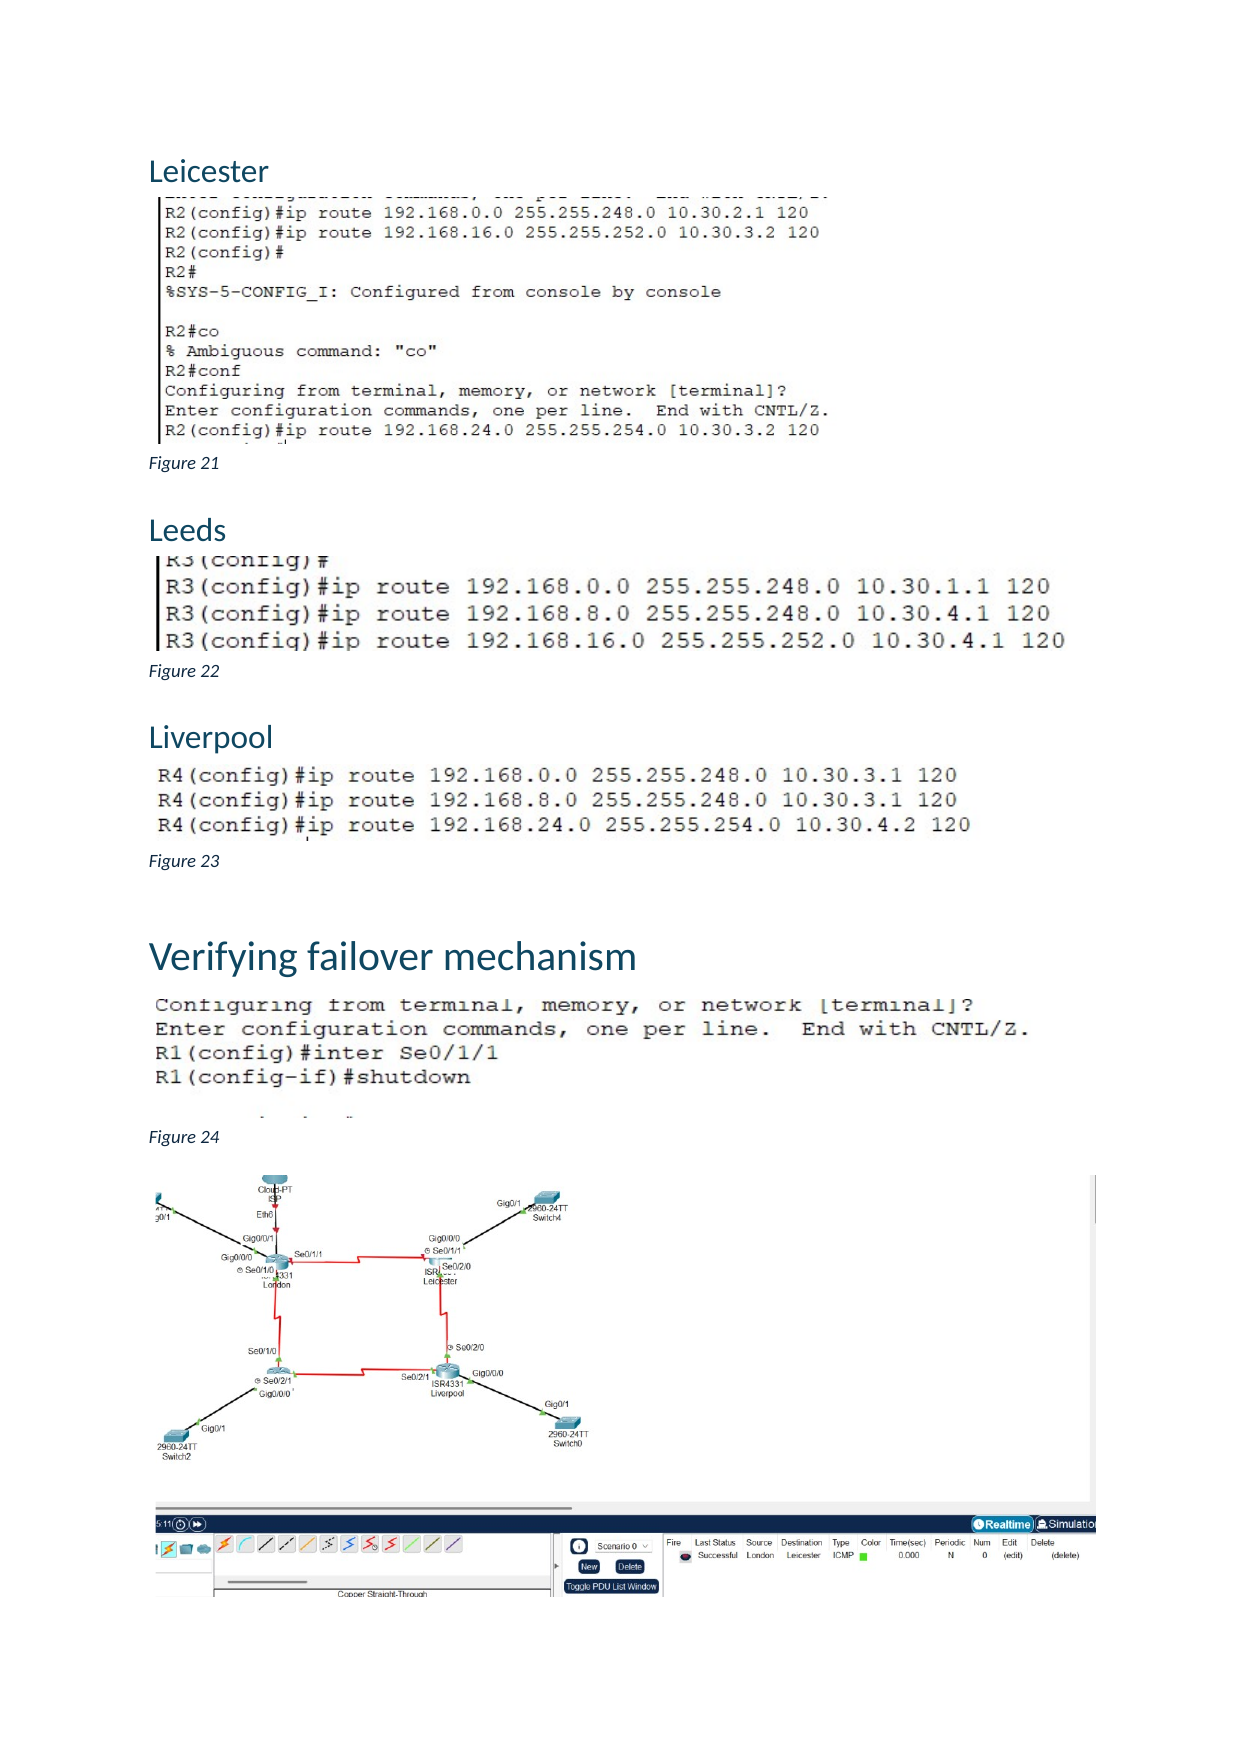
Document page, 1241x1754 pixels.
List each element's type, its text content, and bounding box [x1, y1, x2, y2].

picture [155, 197, 1096, 444]
text Figure 23 [148, 849, 1096, 872]
text Figure 21 [148, 452, 1096, 474]
subtitle Leicester [148, 150, 1096, 191]
picture [155, 764, 1096, 841]
picture [155, 1175, 1096, 1597]
text Figure 24 [148, 1126, 1096, 1149]
picture [155, 556, 1096, 651]
picture [156, 999, 1068, 1118]
subtitle Verifying failover mechanism [148, 930, 1096, 981]
text Figure 22 [148, 659, 1096, 682]
subtitle Leeds [148, 509, 1096, 549]
subtitle Liverpool [148, 717, 1096, 757]
